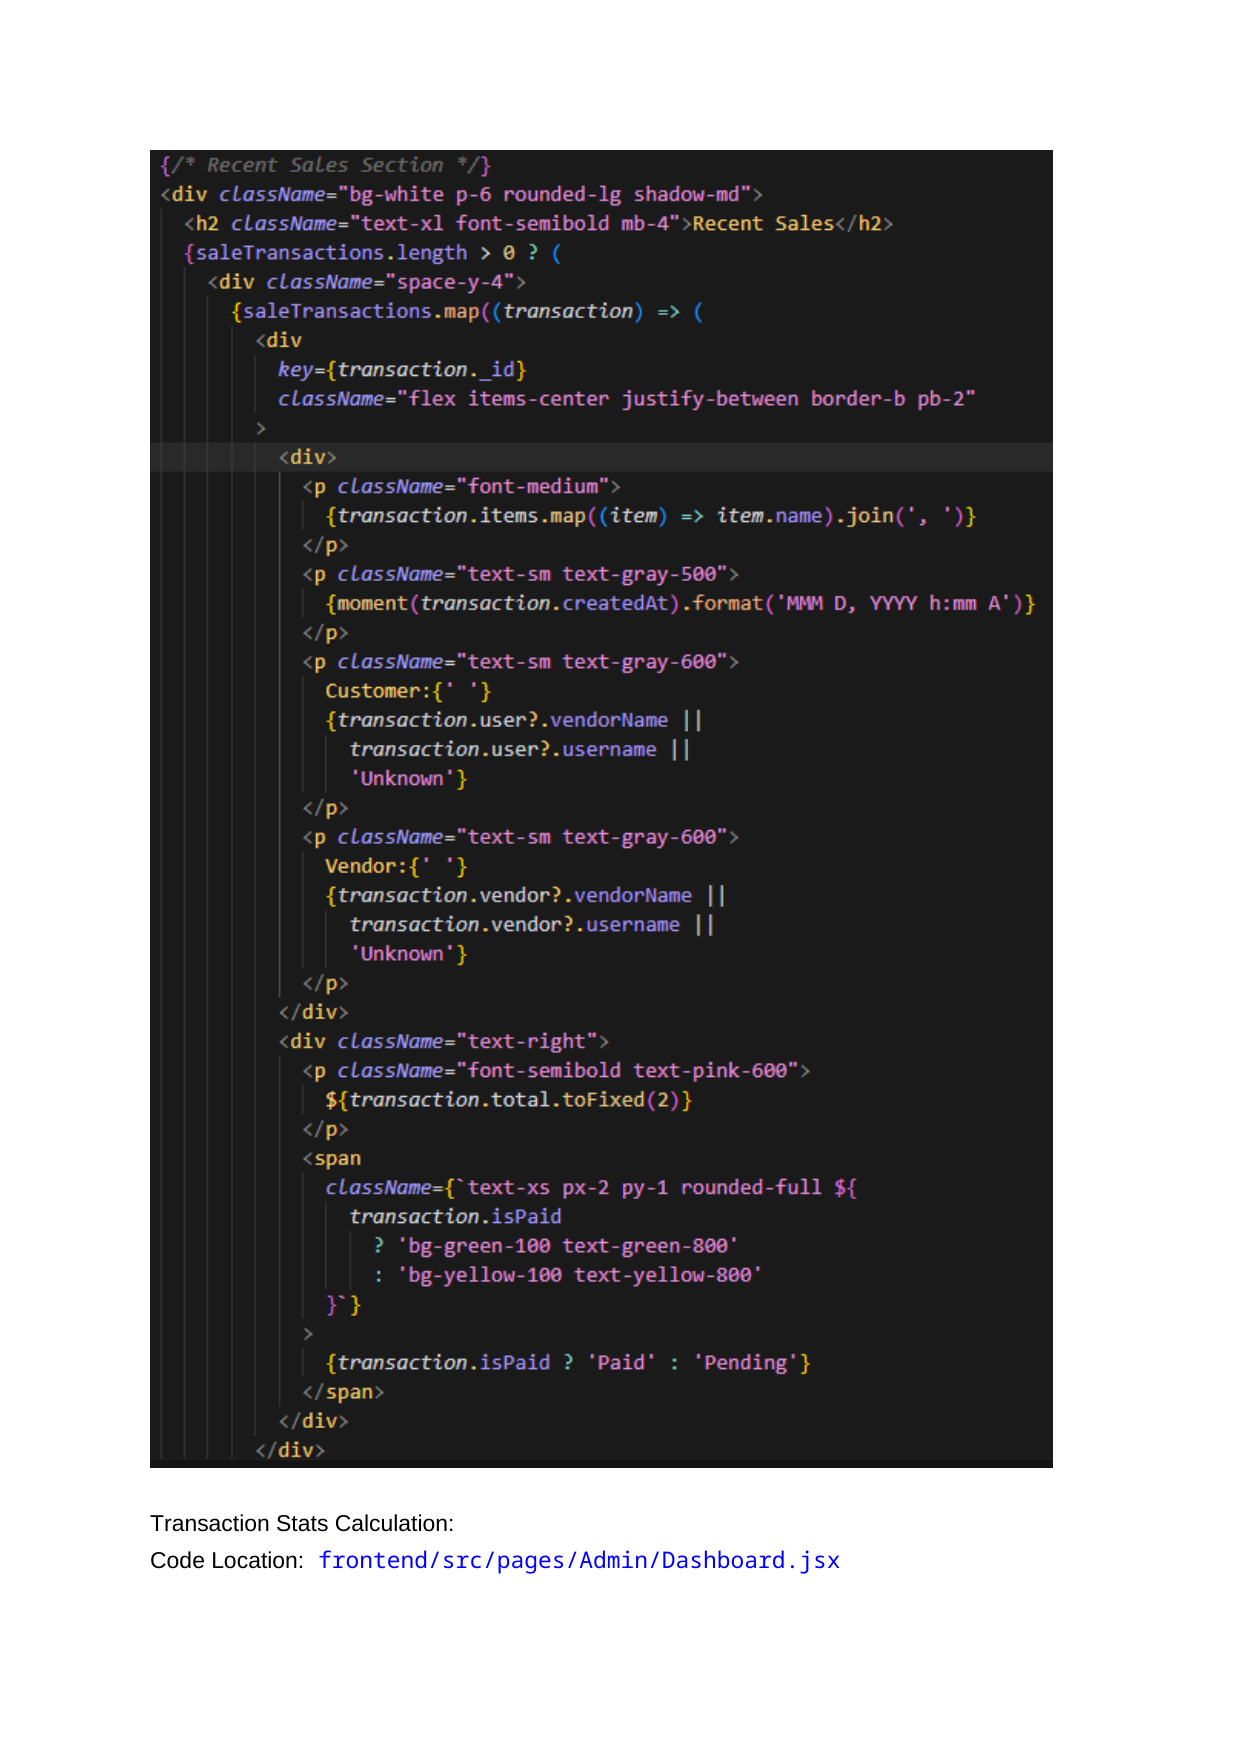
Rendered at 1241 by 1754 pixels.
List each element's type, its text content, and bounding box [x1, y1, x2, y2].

text Code Location: frontend/src/pages/Admin/Dashboard.jsx [150, 1544, 1090, 1576]
text Transaction Stats Calculation: [150, 1510, 1090, 1536]
picture [150, 150, 1053, 1468]
